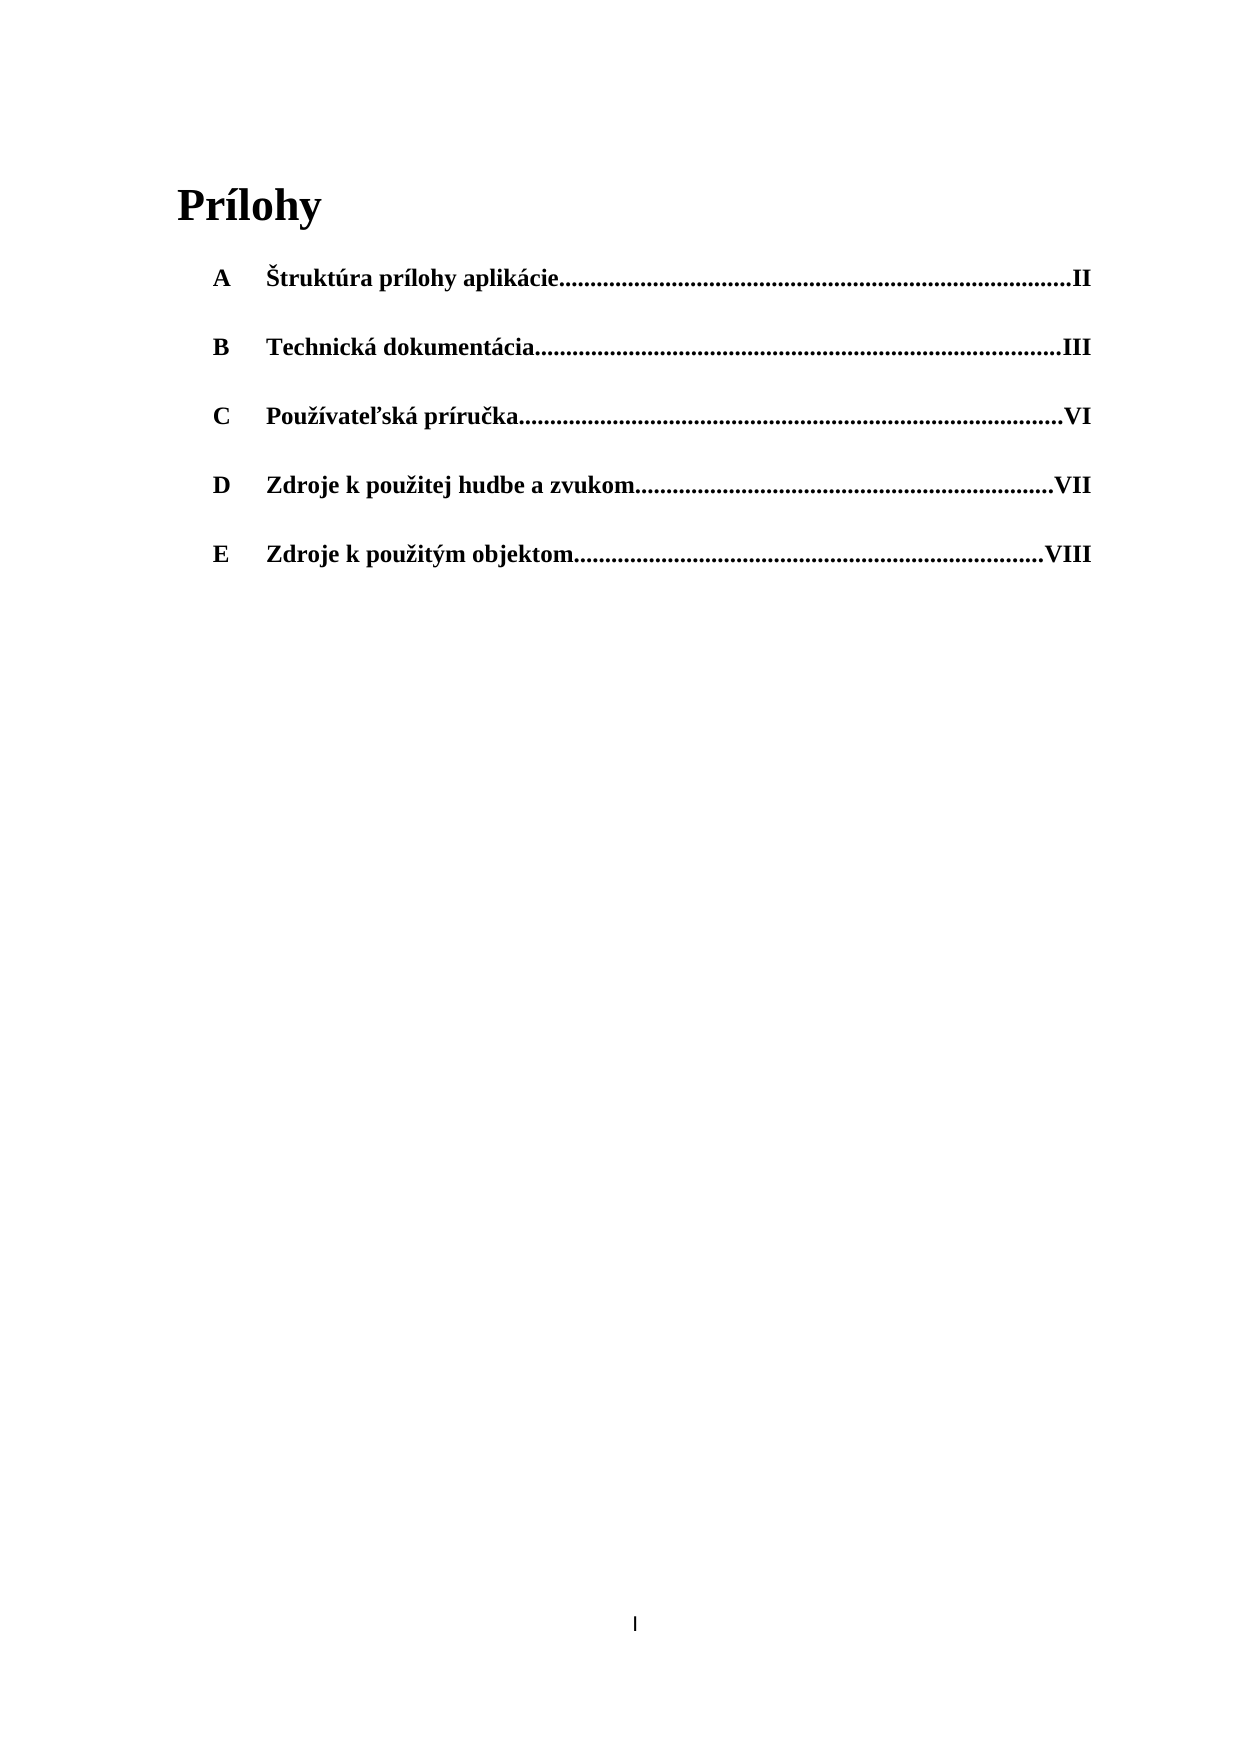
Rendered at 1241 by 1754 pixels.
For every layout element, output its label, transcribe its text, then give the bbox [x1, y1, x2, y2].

text B Technická dokumentácia III [177, 332, 1092, 361]
text C Používateľská príručka VI [177, 401, 1092, 430]
text D Zdroje k použitej hudbe a zvukom VII [177, 470, 1092, 499]
text E Zdroje k použitým objektom VIII [177, 539, 1092, 568]
text A Štruktúra prílohy aplikácie II [177, 263, 1092, 292]
